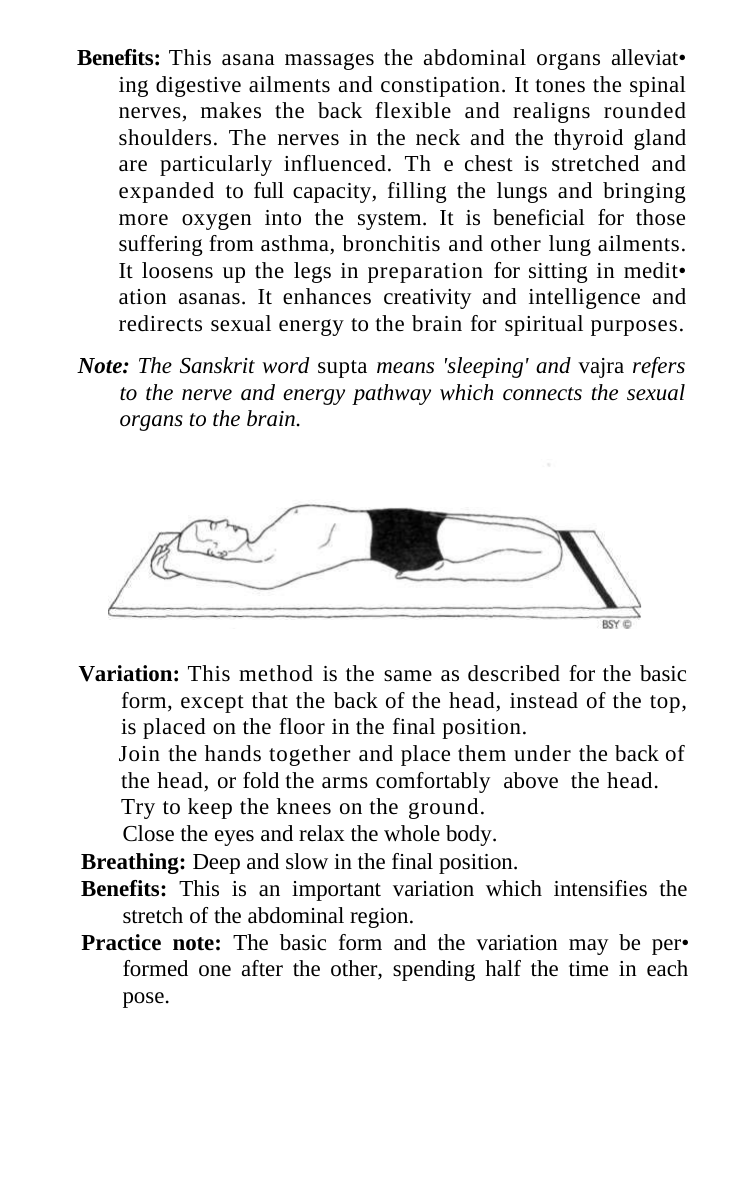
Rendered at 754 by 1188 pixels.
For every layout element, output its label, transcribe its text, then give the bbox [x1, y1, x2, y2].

text Benefits: This is an important variation which intensifies the stretch of the abdominal region. [81, 875, 689, 928]
text Breathing: Deep and slow in the final position. [81, 848, 701, 874]
text Benefits: This asana massages the abdominal organs alleviat• ing digestive ailments and constipation. It tones the spinal nerves, makes the back flexible and realigns rounded shoulders. The nerves in the neck and the thyroid gland are particularly influenced. Th e chest is stretched and expanded to full capacity, filling the lungs and bringing more oxygen into the system. It is beneficial for those suffering from asthma, bronchitis and other lung ailments. It loosens up the legs in preparation for sitting in medit• ation asanas. It enhances creativity and intelligence and redirects sexual energy to the brain for spiritual purposes. [77, 44, 686, 336]
text Note: The Sanskrit word supta means 'sleeping' and vajra refers to the nerve and energy pathway which connects the sexual organs to the brain. [78, 352, 686, 432]
text Practice note: The basic form and the variation may be per• formed one after the other, spending half the time in each pose. [81, 929, 690, 1008]
text Variation: This method is the same as described for the basic form, except that the back of the head, instead of the top, is placed on the floor in the final position. [78, 660, 688, 740]
picture [108, 459, 642, 629]
text Close the eyes and relax the whole body. [122, 820, 701, 847]
text Join the hands together and place them under the back of the head, or fold the arms comfortably above the head. Try to keep the knees on the ground. [118, 740, 686, 820]
